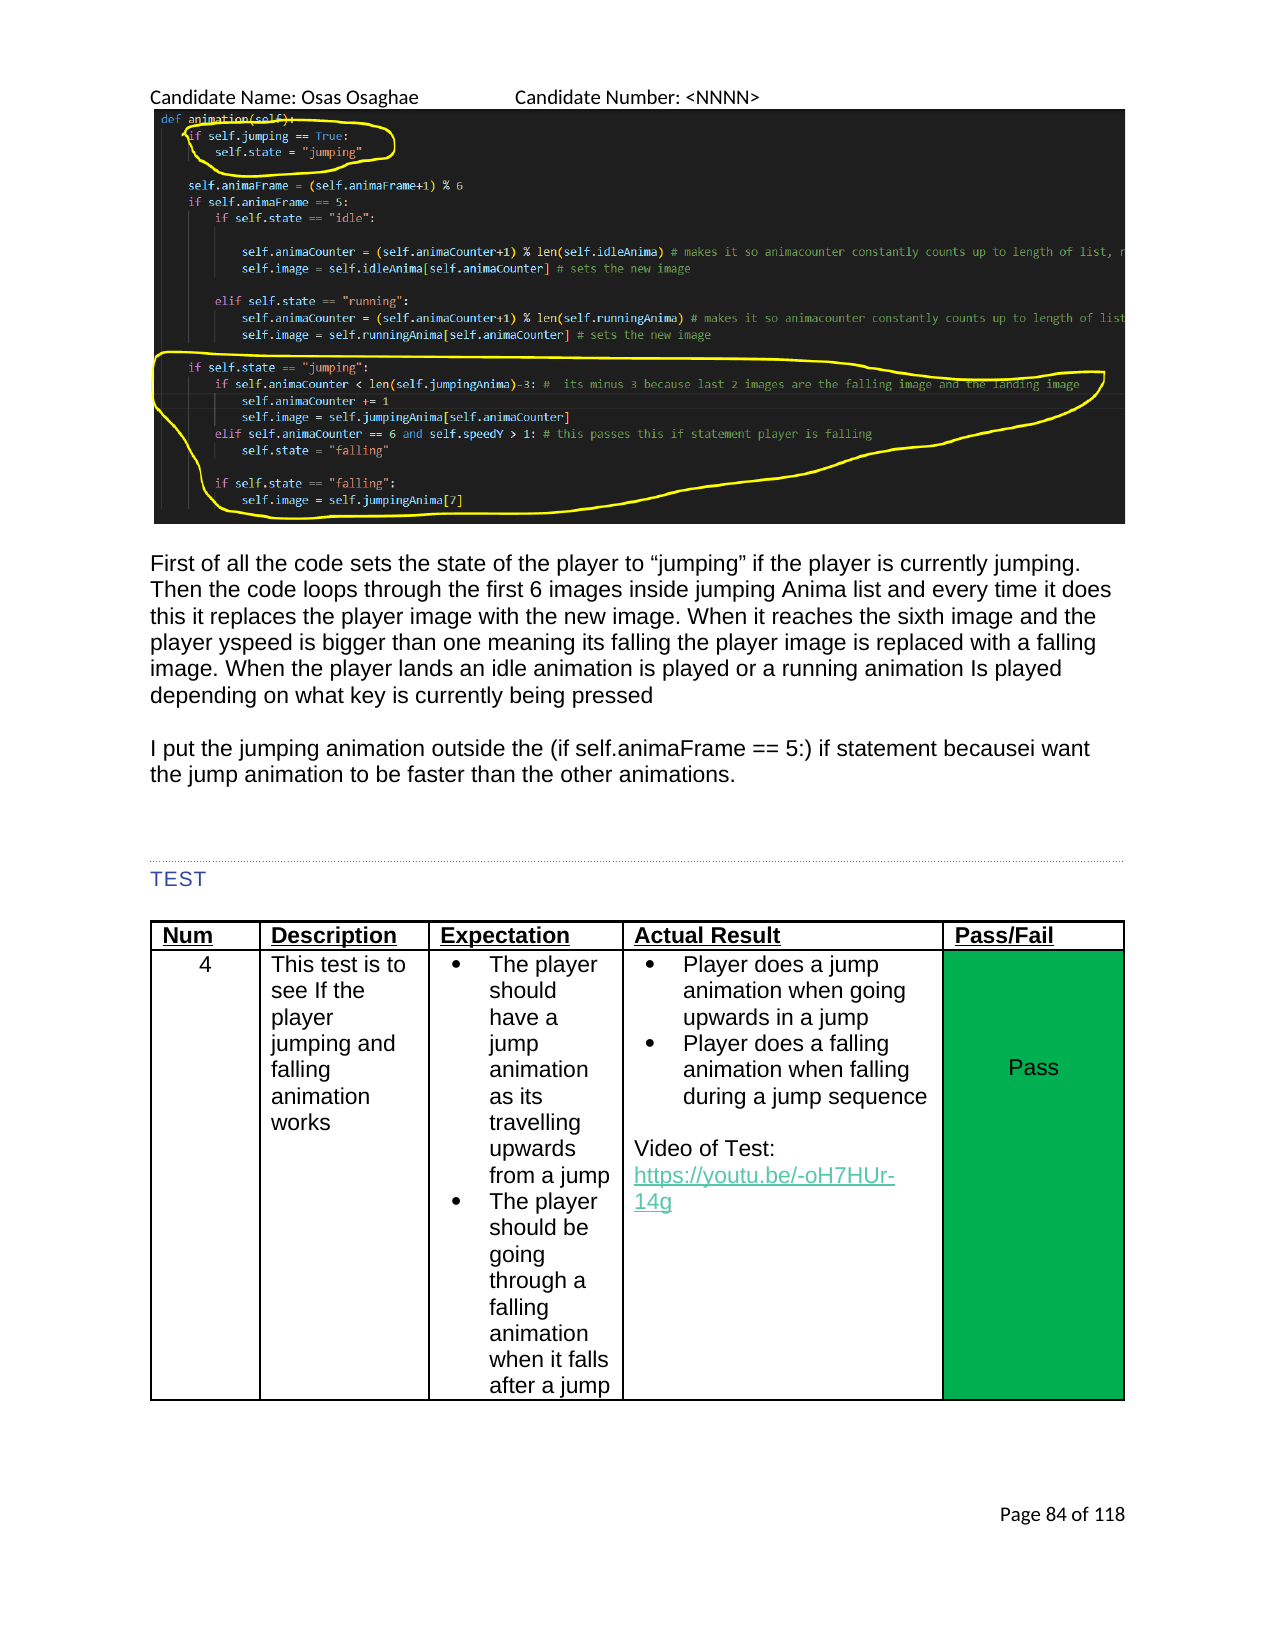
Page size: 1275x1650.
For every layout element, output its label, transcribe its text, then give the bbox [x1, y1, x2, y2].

table_header Expectation [430, 923, 622, 949]
table_header Description [261, 923, 428, 949]
table_header Actual Result [624, 923, 942, 949]
table_header Pass/Fail [944, 923, 1123, 949]
table_header Num [152, 923, 259, 949]
table_cell This test is to see If the player jumping and falling animation works [261, 951, 428, 1399]
text I put the jumping animation outside the (if self.animaFrame == 5:) if statement becausei want the jump animation to be faster than the other animations. [150, 734, 1125, 787]
table_cell Player does a jump animation when going upwards in a jump Player does a falling animation when falling during a jump sequence Video of Test: https://youtu.be/-oH7HUr-14g [624, 951, 942, 1399]
text First of all the code sets the state of the player to “jumping” if the player is currently jumping. Then the code loops through the first 6 images inside jumping Anima list and every time it does this it replaces the player image with the new image. When it reaches the sixth image and the player yspeed is bigger than one meaning its falling the player image is replaced with a falling image. When the player lands an idle animation is played or a running animation Is played depending on what key is currently being pressed [150, 550, 1125, 708]
subtitle Test [150, 861, 1125, 890]
table_cell The player should have a jump animation as its travelling upwards from a jump The player should be going through a falling animation when it falls after a jump [430, 951, 622, 1399]
table_cell 4 [152, 951, 259, 1399]
picture [150, 109, 1125, 524]
table_cell Pass [944, 951, 1123, 1399]
